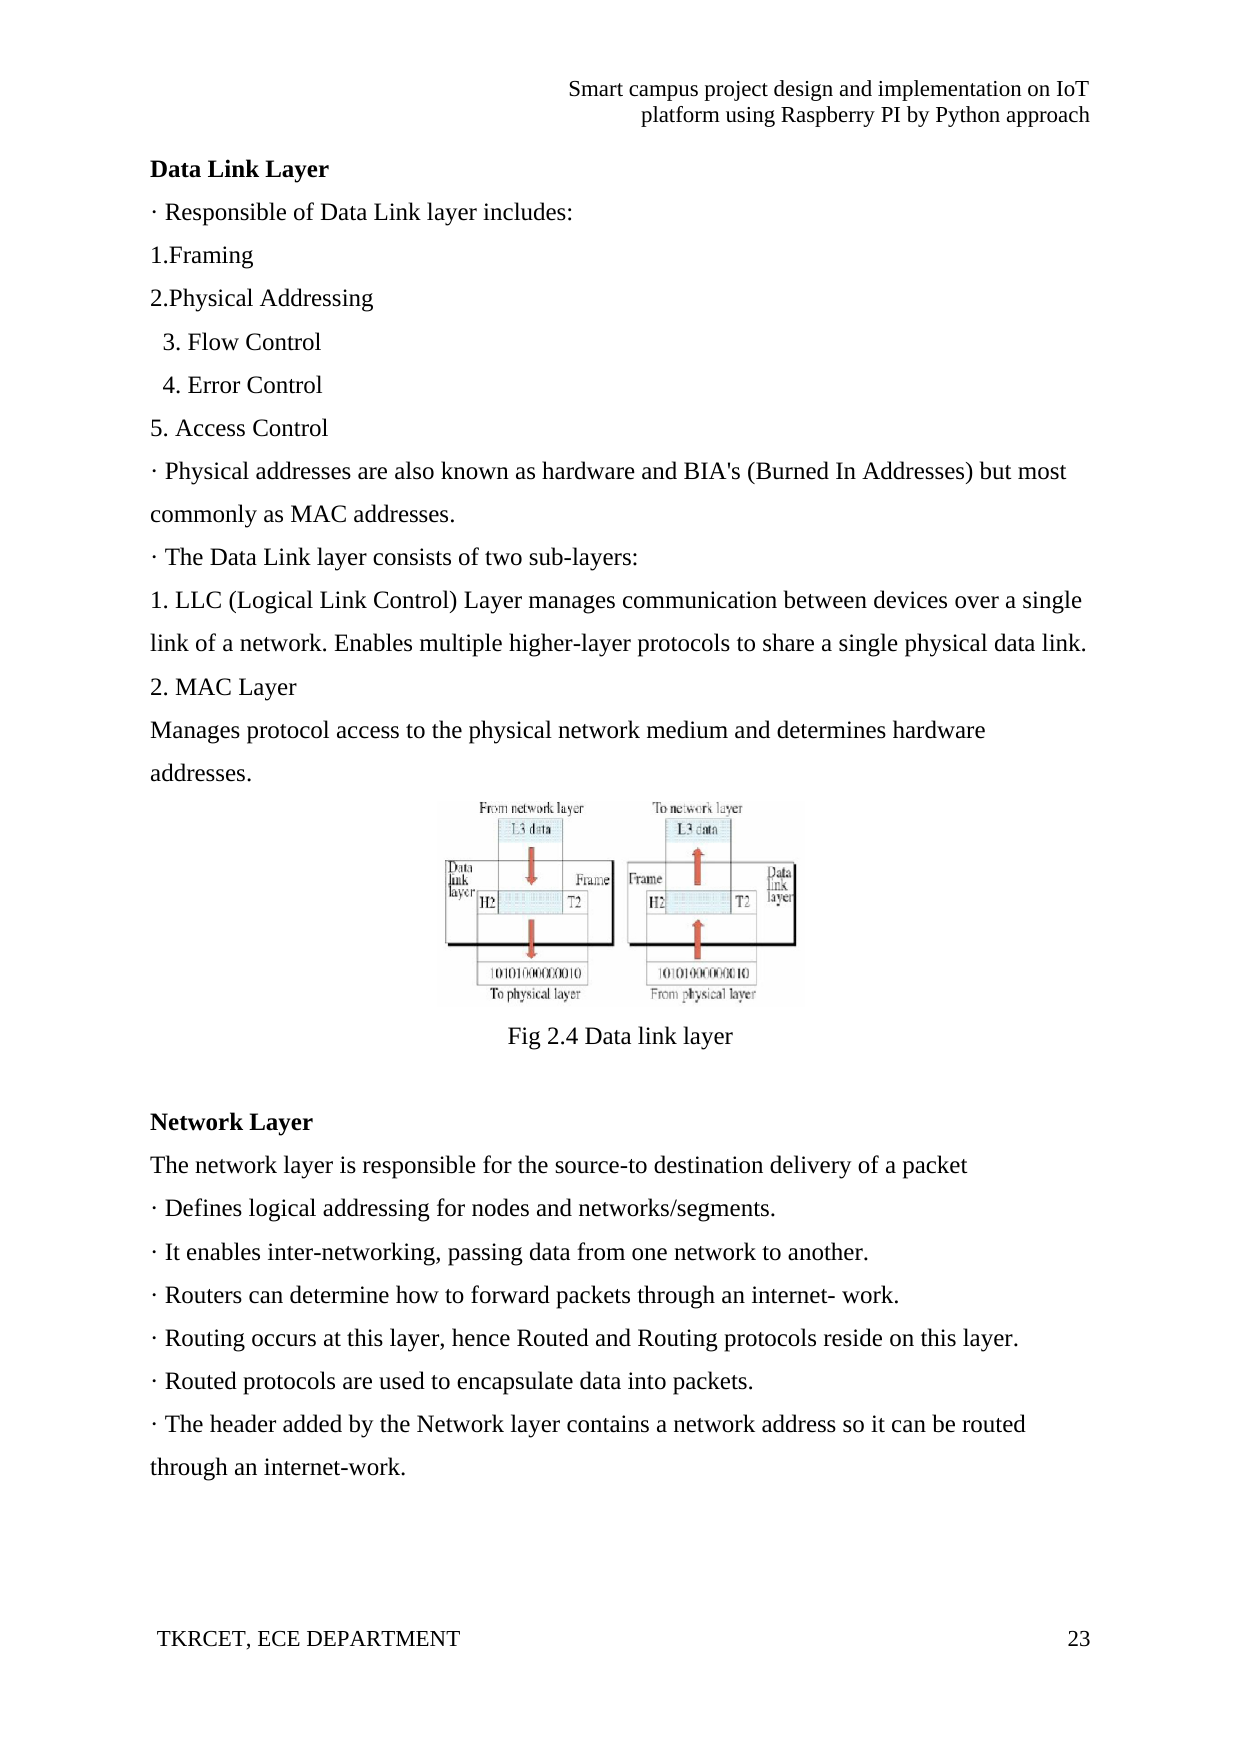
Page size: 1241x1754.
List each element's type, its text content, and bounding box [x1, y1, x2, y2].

picture [435, 801, 805, 1007]
text 2.Physical Addressing [150, 283, 1090, 312]
text · Responsible of Data Link layer includes: [150, 197, 1090, 226]
text 1.Framing [150, 240, 1090, 269]
text Data Link Layer [150, 154, 1090, 183]
text 2. MAC Layer [150, 672, 1090, 700]
text 5. Access Control [150, 413, 1090, 442]
text Fig 2.4 Data link layer [150, 1021, 1090, 1050]
text · Routed protocols are used to encapsulate data into packets. [150, 1366, 1090, 1395]
text commonly as MAC addresses. [150, 499, 1090, 528]
text 4. Error Control [150, 370, 1090, 398]
text · The Data Link layer consists of two sub-layers: [150, 542, 1090, 571]
text 3. Flow Control [150, 327, 1090, 355]
text The network layer is responsible for the source-to destination delivery of a packet [150, 1150, 1090, 1179]
text · Physical addresses are also known as hardware and BIA's (Burned In Addresses) but most [150, 456, 1090, 485]
text Network Layer [150, 1107, 1090, 1136]
text 1. LLC (Logical Link Control) Layer manages communication between devices over a single link of a network. Enables multiple higher-layer protocols to share a single physical data link. [150, 585, 1090, 657]
text · Routing occurs at this layer, hence Routed and Routing protocols reside on this layer. [150, 1323, 1090, 1352]
text · It enables inter-networking, passing data from one network to another. [150, 1237, 1090, 1265]
text · The header added by the Network layer contains a network address so it can be routed through an internet-work. [150, 1409, 1090, 1481]
text · Routers can determine how to forward packets through an internet- work. [150, 1280, 1090, 1308]
text · Defines logical addressing for nodes and networks/segments. [150, 1193, 1090, 1222]
text Manages protocol access to the physical network medium and determines hardware addresses. [150, 715, 1090, 787]
